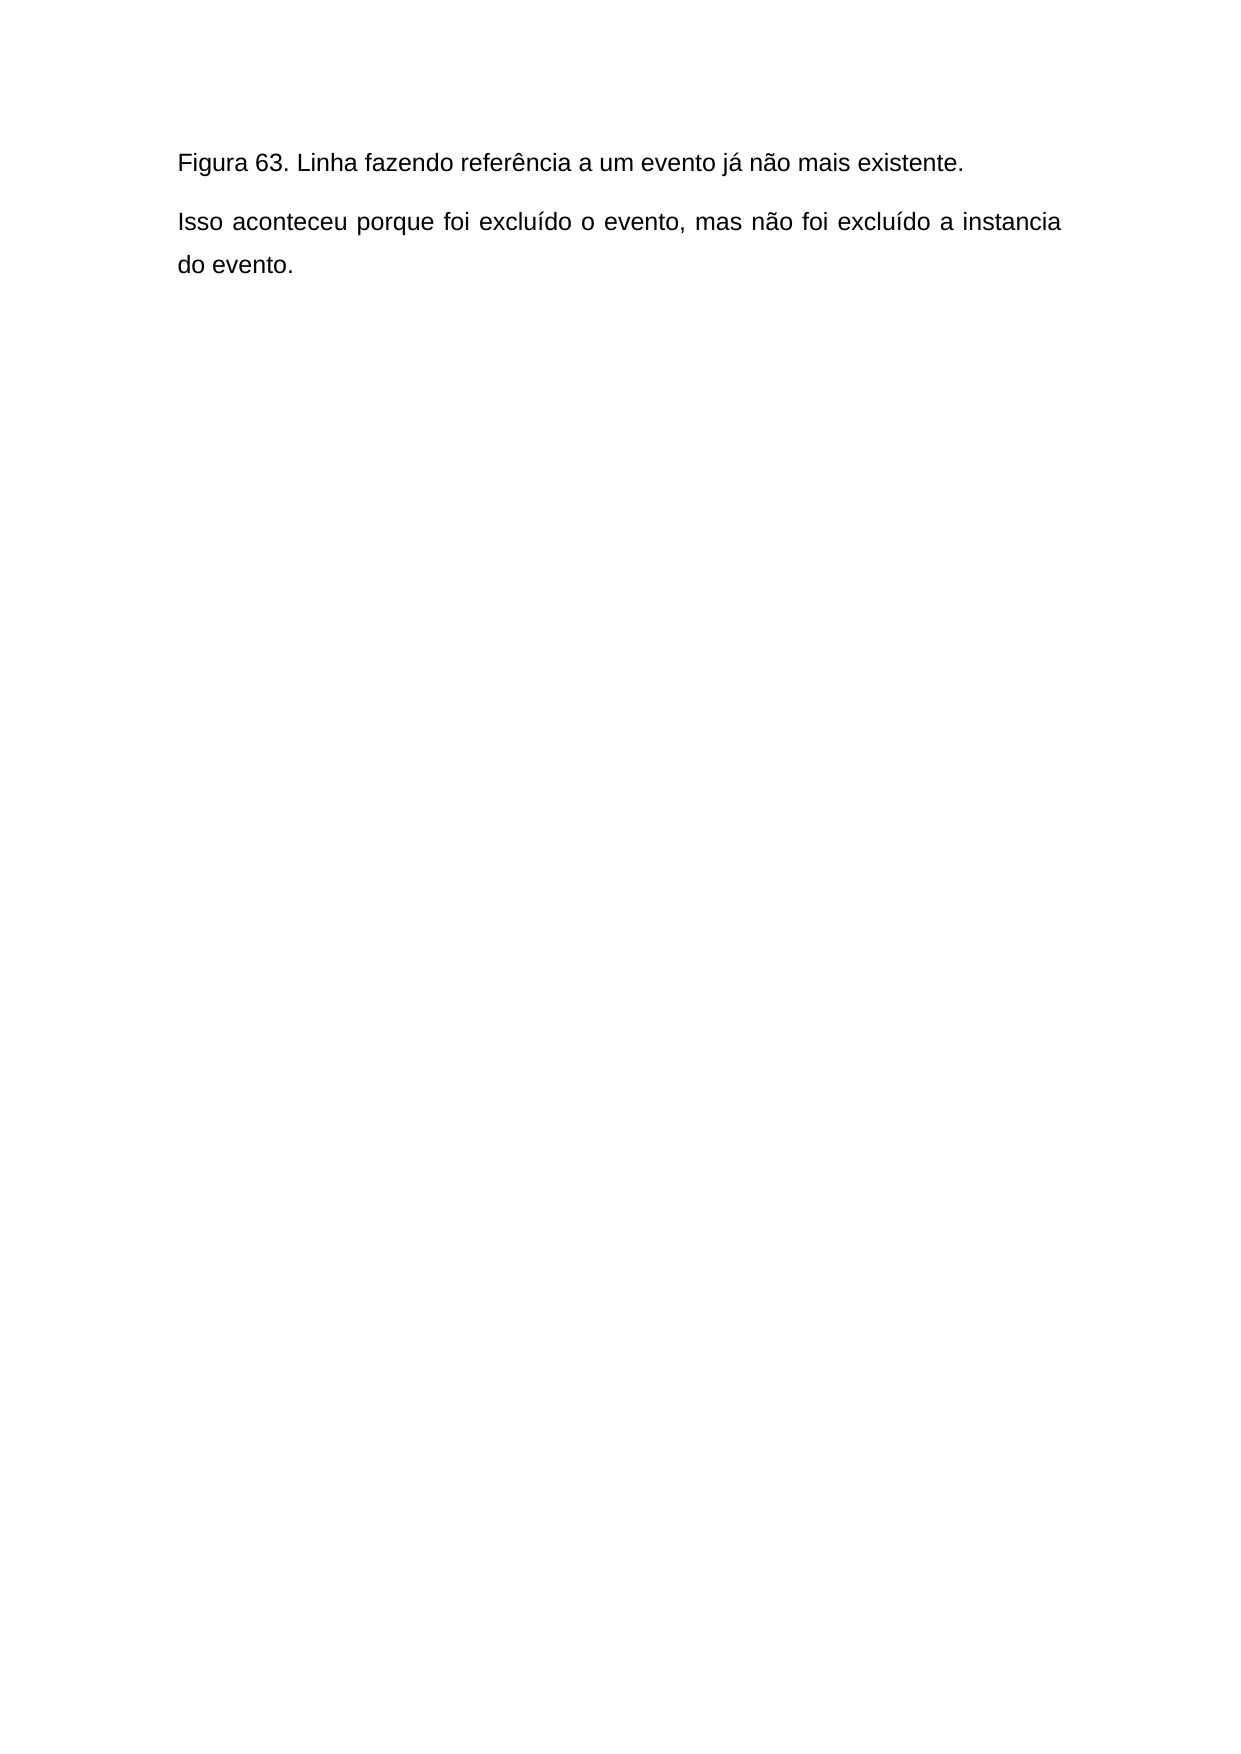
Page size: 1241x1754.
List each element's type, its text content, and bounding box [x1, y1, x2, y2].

text Figura 63. Linha fazendo referência a um evento já não mais existente. [177, 148, 1063, 176]
text Isso aconteceu porque foi excluído o evento, mas não foi excluído a instancia do evento. [177, 207, 1063, 279]
